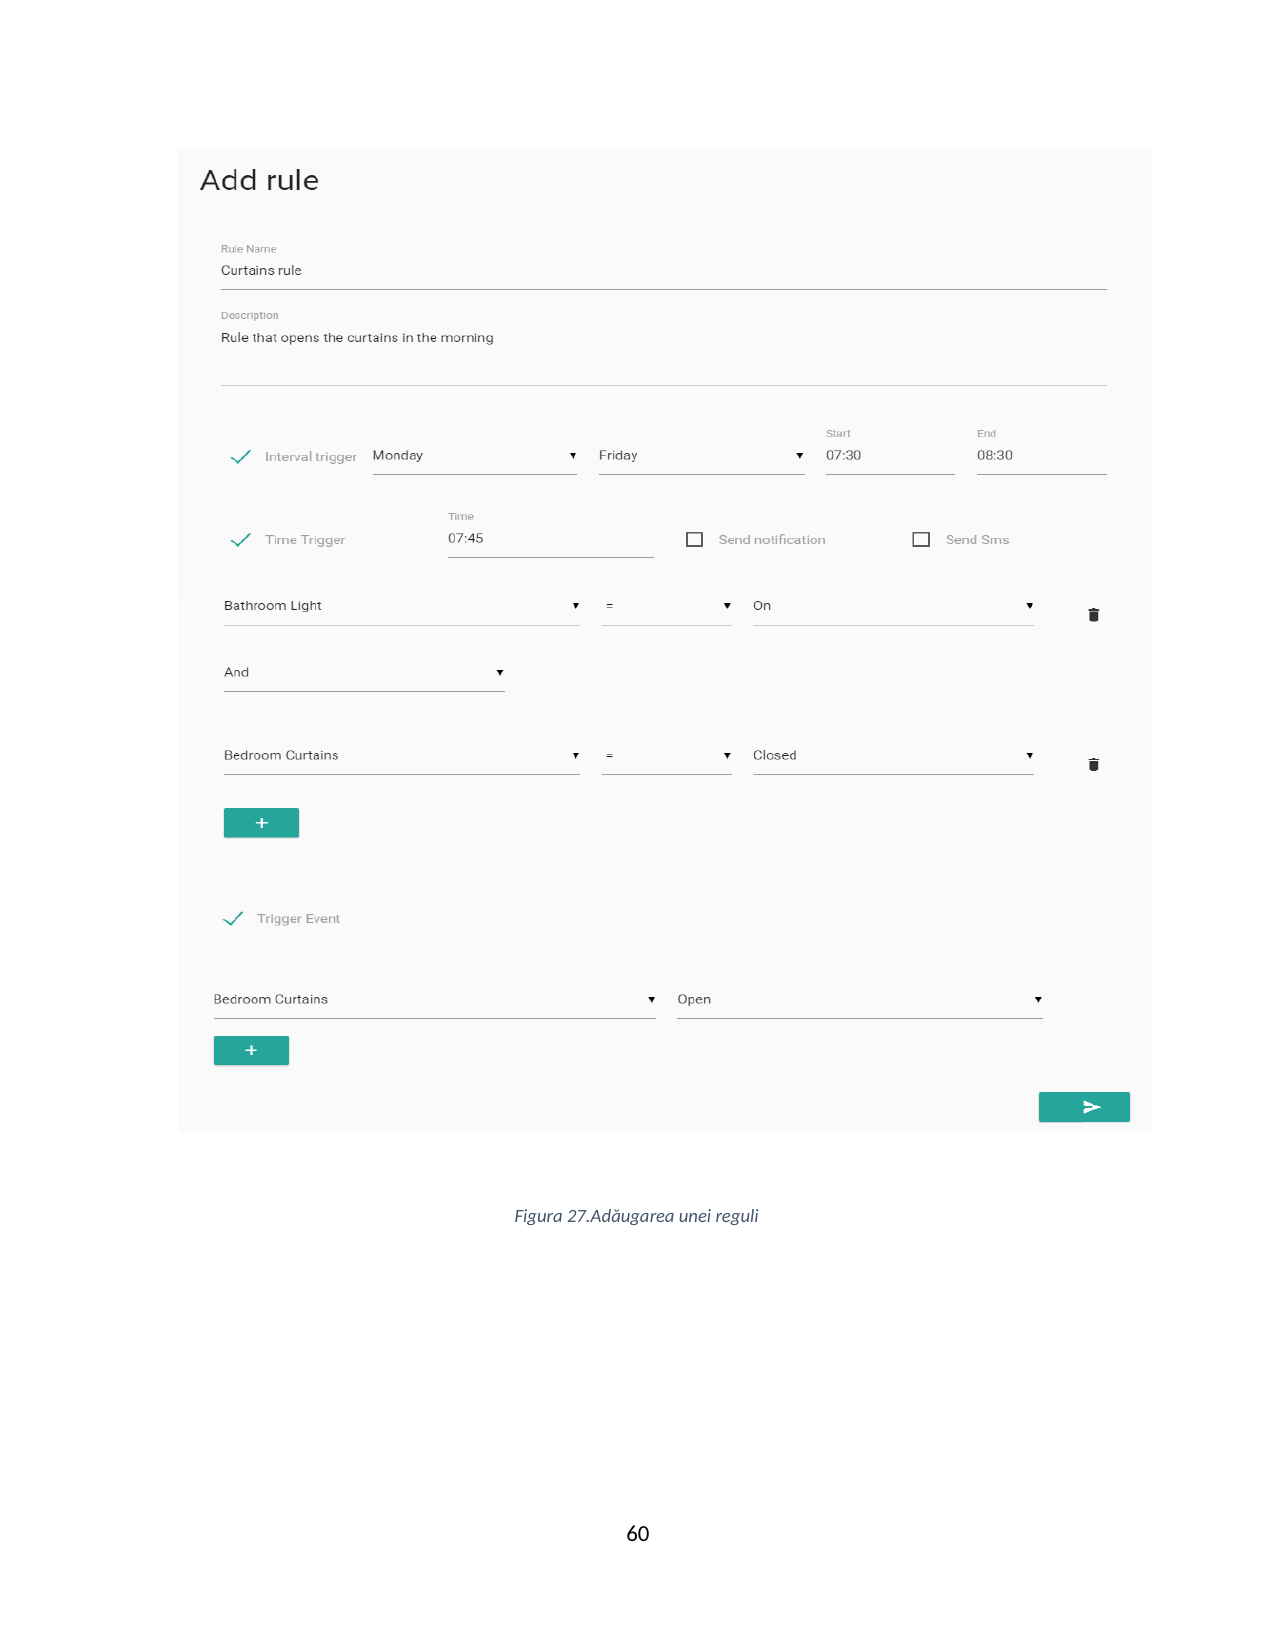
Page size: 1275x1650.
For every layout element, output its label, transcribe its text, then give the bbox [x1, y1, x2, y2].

text Figura 27.Adăugarea unei reguli [177, 1204, 1098, 1227]
picture [177, 147, 1152, 1133]
